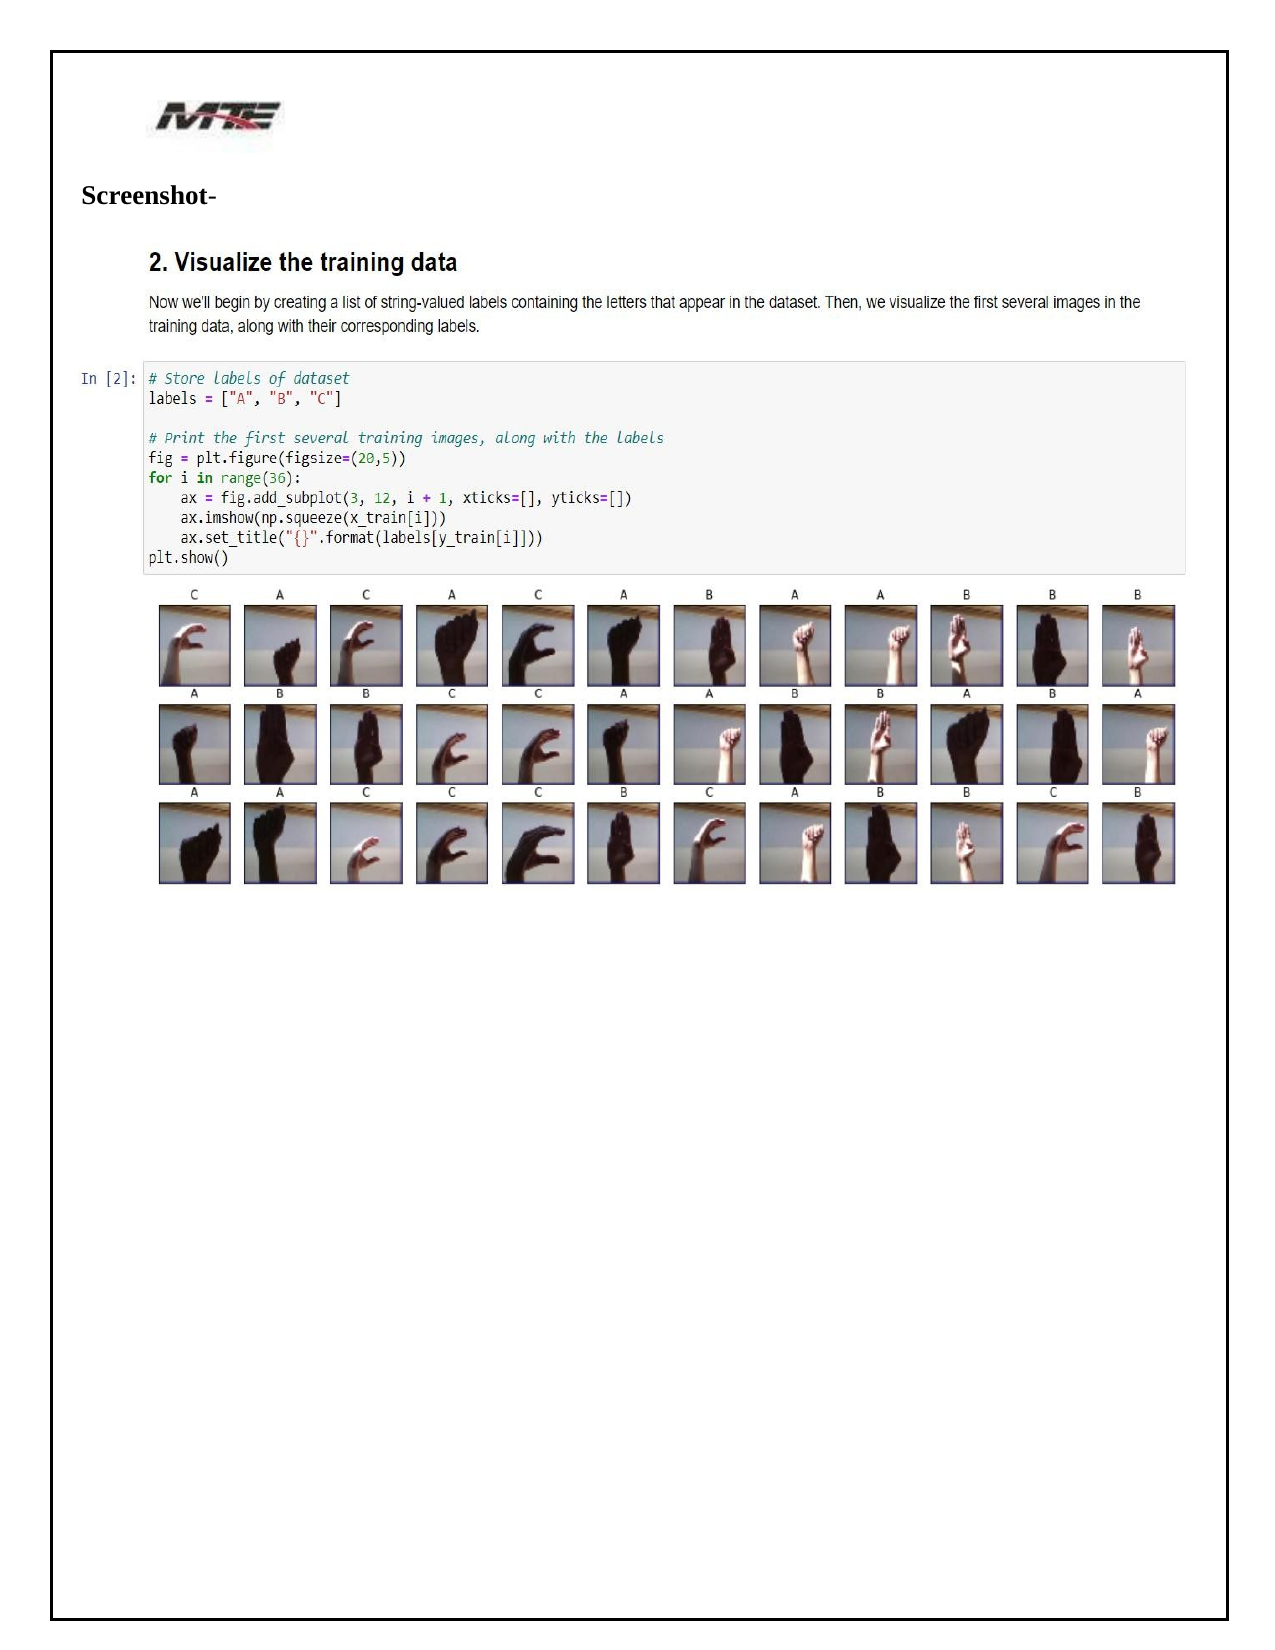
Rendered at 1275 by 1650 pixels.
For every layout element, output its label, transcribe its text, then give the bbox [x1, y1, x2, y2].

picture [145, 100, 285, 153]
text Screenshot- [81, 179, 1226, 210]
picture [78, 243, 1191, 890]
